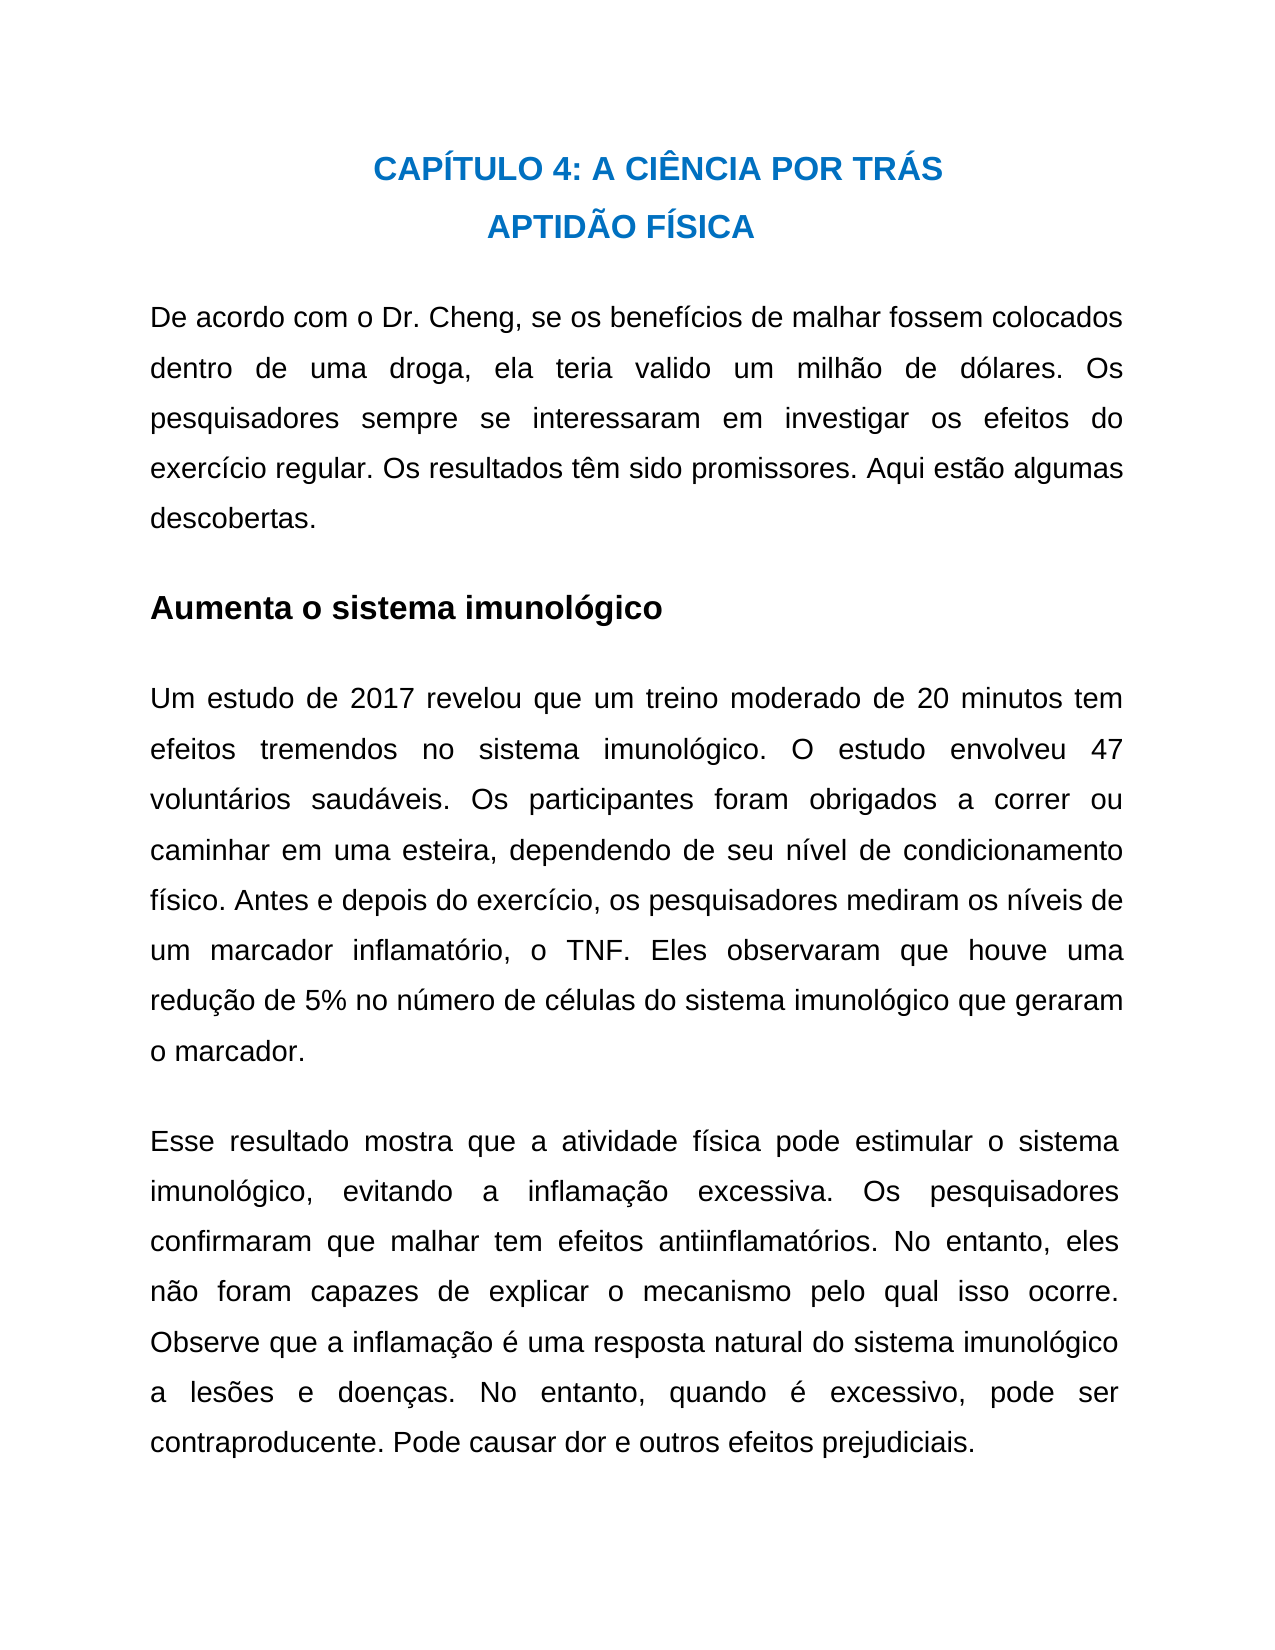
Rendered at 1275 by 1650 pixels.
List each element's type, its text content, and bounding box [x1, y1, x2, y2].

text De acordo com o Dr. Cheng, se os benefícios de malhar fossem colocados dentro de uma droga, ela teria valido um milhão de dólares. Os pesquisadores sempre se interessaram em investigar os efeitos do exercício regular. Os resultados têm sido promissores. Aqui estão algumas descobertas. [150, 300, 1125, 535]
text Um estudo de 2017 revelou que um treino moderado de 20 minutos tem efeitos tremendos no sistema imunológico. O estudo envolveu 47 voluntários saudáveis. Os participantes foram obrigados a correr ou caminhar em uma esteira, dependendo de seu nível de condicionamento físico. Antes e depois do exercício, os pesquisadores mediram os níveis de um marcador inflamatório, o TNF. Eles observaram que houve uma redução de 5% no número de células do sistema imunológico que geraram o marcador. [150, 682, 1125, 1067]
text Esse resultado mostra que a atividade física pode estimular o sistema imunológico, evitando a inflamação excessiva. Os pesquisadores confirmaram que malhar tem efeitos antiinflamatórios. No entanto, eles não foram capazes de explicar o mecanismo pelo qual isso ocorre. Observe que a inflamação é uma resposta natural do sistema imunológico a lesões e doenças. No entanto, quando é excessivo, pode ser contraproducente. Pode causar dor e outros efeitos prejudiciais. [150, 1123, 1121, 1459]
text Aumenta o sistema imunológico [150, 588, 1125, 626]
text CAPÍTULO 4: A CIÊNCIA POR TRÁS APTIDÃO FÍSICA [225, 149, 1017, 245]
